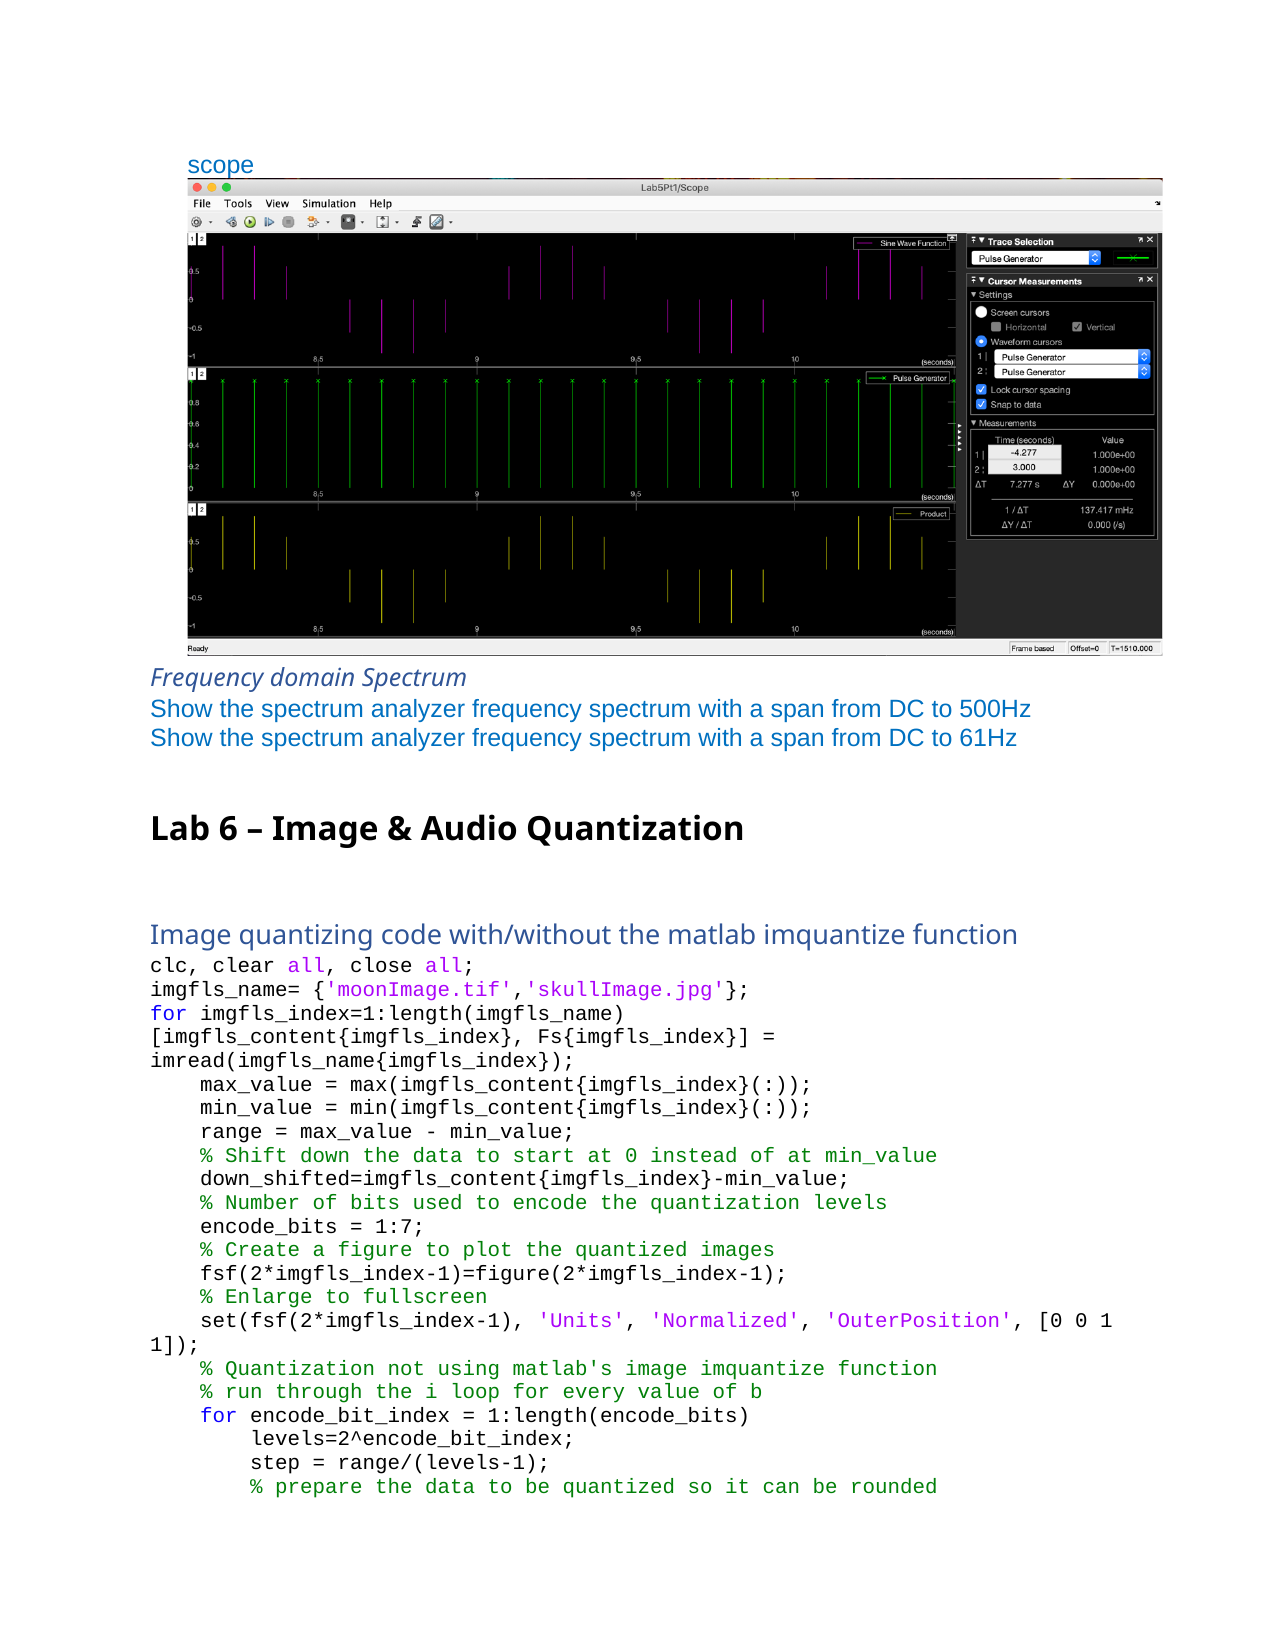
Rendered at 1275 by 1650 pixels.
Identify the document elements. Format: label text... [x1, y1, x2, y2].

text [imgfls_content{imgfls_index}, Fs{imgfls_index}] = imread(imgfls_name{imgfls_index}); [150, 1026, 1125, 1074]
text down_shifted=imgfls_content{imgfls_index}-min_value; [150, 1168, 1125, 1192]
text Show the first 2 cycles of the time domain sinewave on the 3 input scope [187, 150, 1125, 178]
text % Create a figure to plot the quantized images [150, 1239, 1125, 1263]
text min_value = min(imgfls_content{imgfls_index}(:)); [150, 1097, 1125, 1121]
text clc, clear all, close all; [150, 956, 1125, 979]
text for imgfls_index=1:length(imgfls_name) [150, 1003, 1125, 1026]
text fsf(2*imgfls_index-1)=figure(2*imgfls_index-1); [150, 1263, 1125, 1287]
text Show the spectrum analyzer frequency spectrum with a span from DC to 500Hz [150, 694, 1125, 723]
text set(fsf(2*imgfls_index-1), 'Units', 'Normalized', 'OuterPosition', [0 0 1 1]); [150, 1310, 1125, 1357]
text range = max_value - min_value; [150, 1121, 1125, 1145]
text % Enlarge to fullscreen [150, 1287, 1125, 1310]
text levels=2^encode_bit_index; [150, 1428, 1125, 1452]
text Show the spectrum analyzer frequency spectrum with a span from DC to 61Hz [150, 723, 1125, 751]
text % run through the i loop for every value of b [150, 1381, 1125, 1405]
text step = range/(levels-1); [150, 1452, 1125, 1476]
text % Quantization not using matlab's image imquantize function [150, 1357, 1125, 1381]
subtitle Lab 6 – Image & Audio Quantization [150, 805, 1125, 851]
subtitle Frequency domain Spectrum [150, 660, 1125, 694]
text encode_bits = 1:7; [150, 1216, 1125, 1239]
text for encode_bit_index = 1:length(encode_bits) [150, 1405, 1125, 1428]
text % prepare the data to be quantized so it can be rounded [150, 1476, 1125, 1499]
text imgfls_name= {'moonImage.tif','skullImage.jpg'}; [150, 979, 1125, 1003]
text max_value = max(imgfls_content{imgfls_index}(:)); [150, 1074, 1125, 1097]
text % Shift down the data to start at 0 instead of at min_value [150, 1145, 1125, 1168]
picture [187, 178, 1163, 656]
text % Number of bits used to encode the quantization levels [150, 1192, 1125, 1216]
subtitle Image quantizing code with/without the matlab imquantize function [150, 916, 1125, 953]
